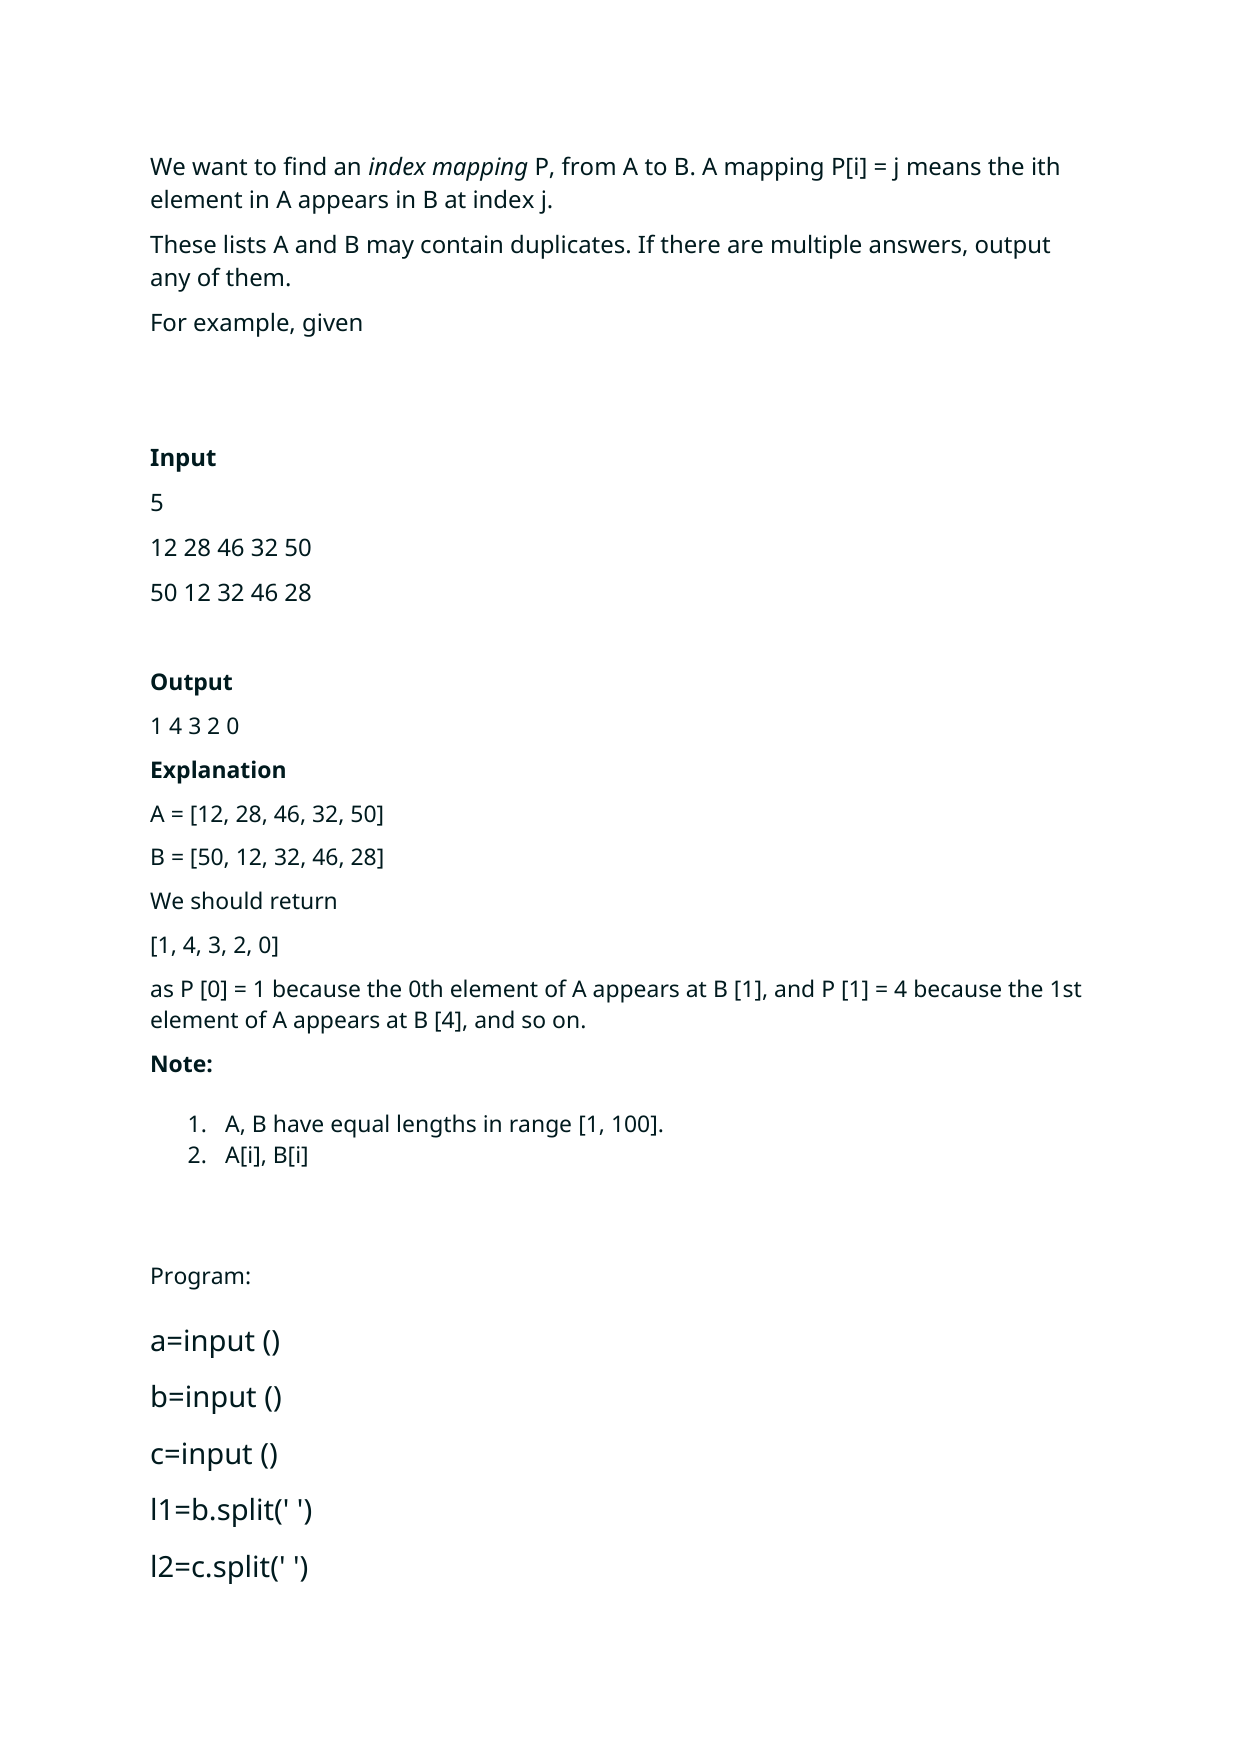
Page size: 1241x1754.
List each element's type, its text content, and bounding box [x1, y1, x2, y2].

text For example, given [150, 305, 1090, 338]
text B = [50, 12, 32, 46, 28] [150, 841, 1090, 872]
list A[i], B[i] [187, 1139, 1090, 1170]
list A, B have equal lengths in range [1, 100]. [187, 1108, 1090, 1139]
text a=input () [150, 1320, 1090, 1360]
text b=input () [150, 1377, 1090, 1416]
text c=input () [150, 1433, 1090, 1473]
text 1 4 3 2 0 [150, 710, 1090, 741]
text Note: [150, 1047, 1090, 1079]
text l1=b.split(' ') [150, 1489, 1090, 1529]
text Output [150, 666, 1090, 697]
text A = [12, 28, 46, 32, 50] [150, 797, 1090, 829]
text 50 12 32 46 28 [150, 576, 1090, 609]
text l2=c.split(' ') [150, 1546, 1090, 1586]
text Explanation [150, 754, 1090, 785]
text as P [0] = 1 because the 0th element of A appears at B [1], and P [1] = 4 because the 1st element of A appears at B [4], and so on. [150, 972, 1090, 1035]
text [1, 4, 3, 2, 0] [150, 929, 1090, 960]
text We want to find an index mapping P, from A to B. A mapping P[i] = j means the ith element in A appears in B at index j. [150, 150, 1090, 215]
text Program: [150, 1260, 1090, 1291]
text 12 28 46 32 50 [150, 531, 1090, 563]
text 5 [150, 486, 1090, 518]
text These lists A and B may contain duplicates. If there are multiple answers, output any of them. [150, 228, 1090, 293]
text Input [150, 441, 1090, 473]
text We should return [150, 885, 1090, 916]
